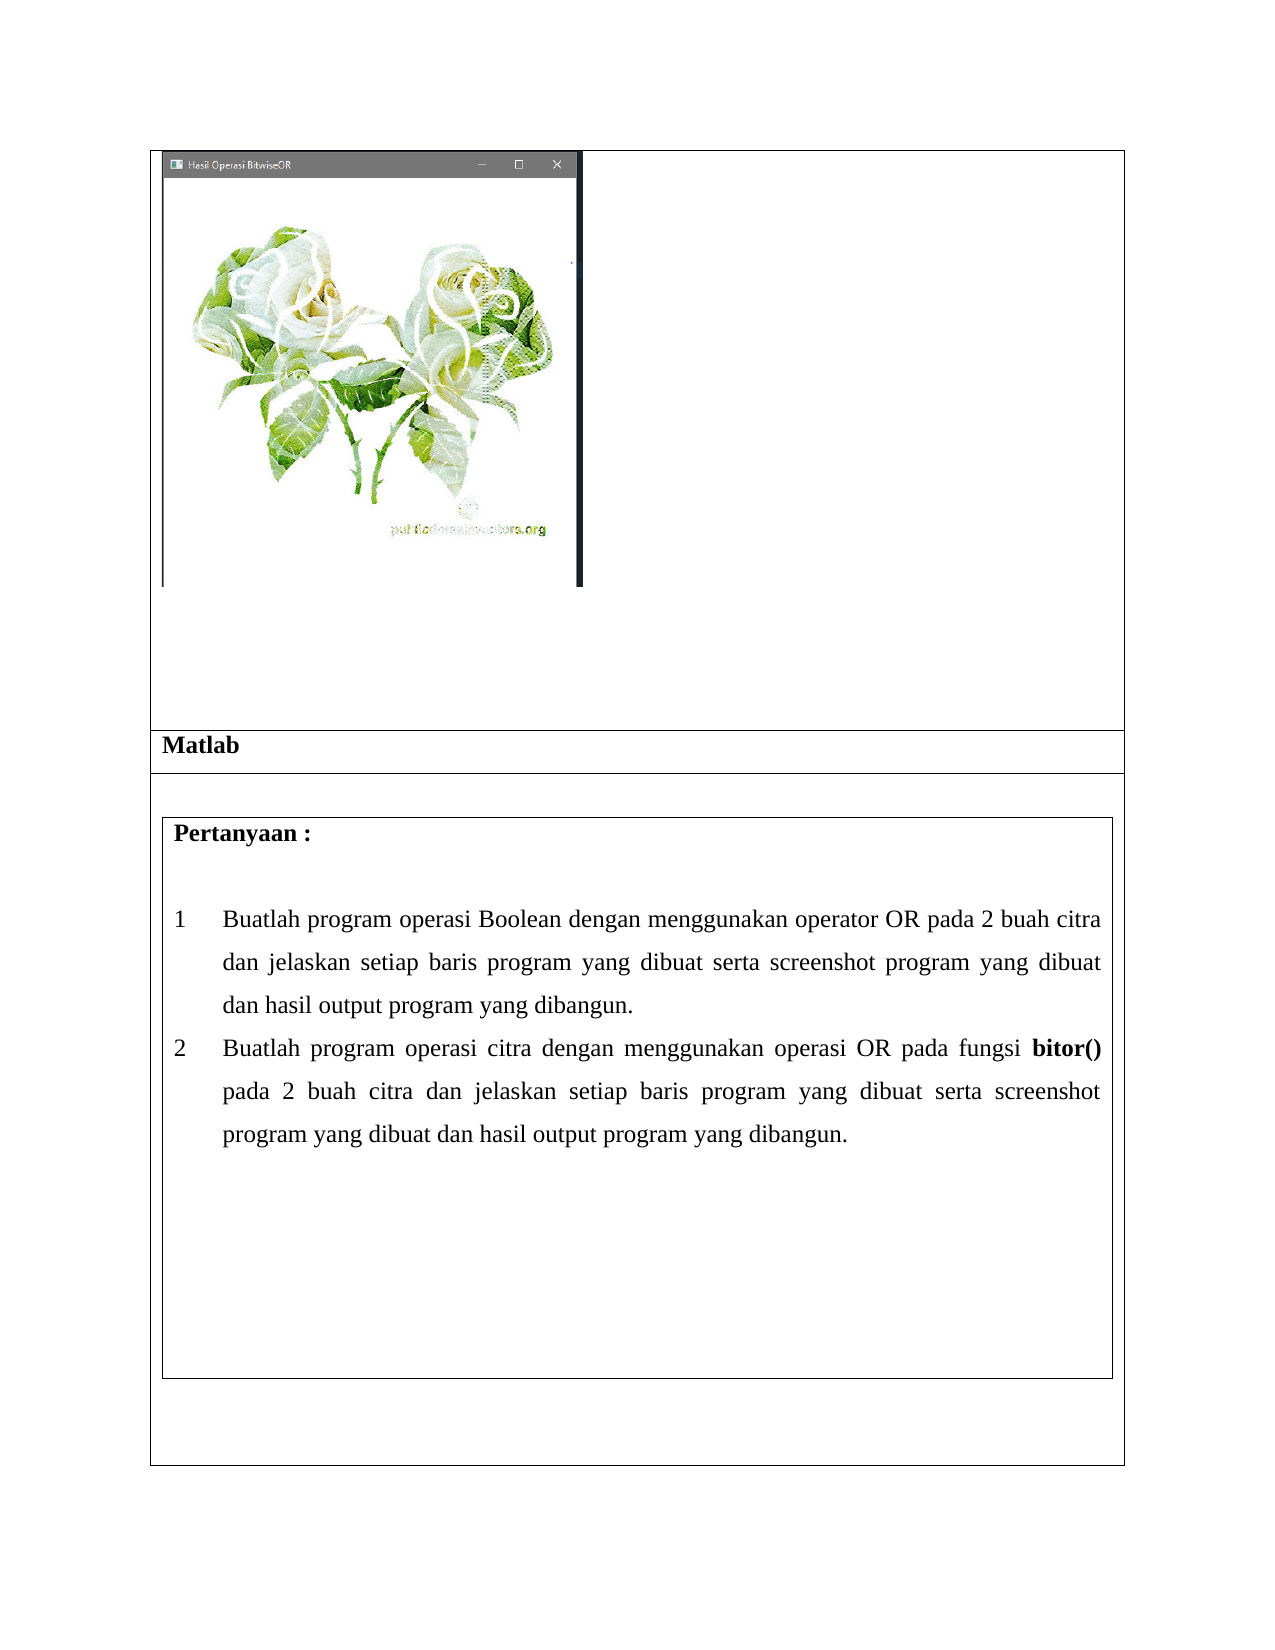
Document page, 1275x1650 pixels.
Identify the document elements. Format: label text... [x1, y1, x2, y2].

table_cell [151, 151, 1124, 729]
picture [161, 151, 583, 587]
table_cell Matlab [151, 731, 1124, 772]
table_cell [151, 774, 1124, 1465]
